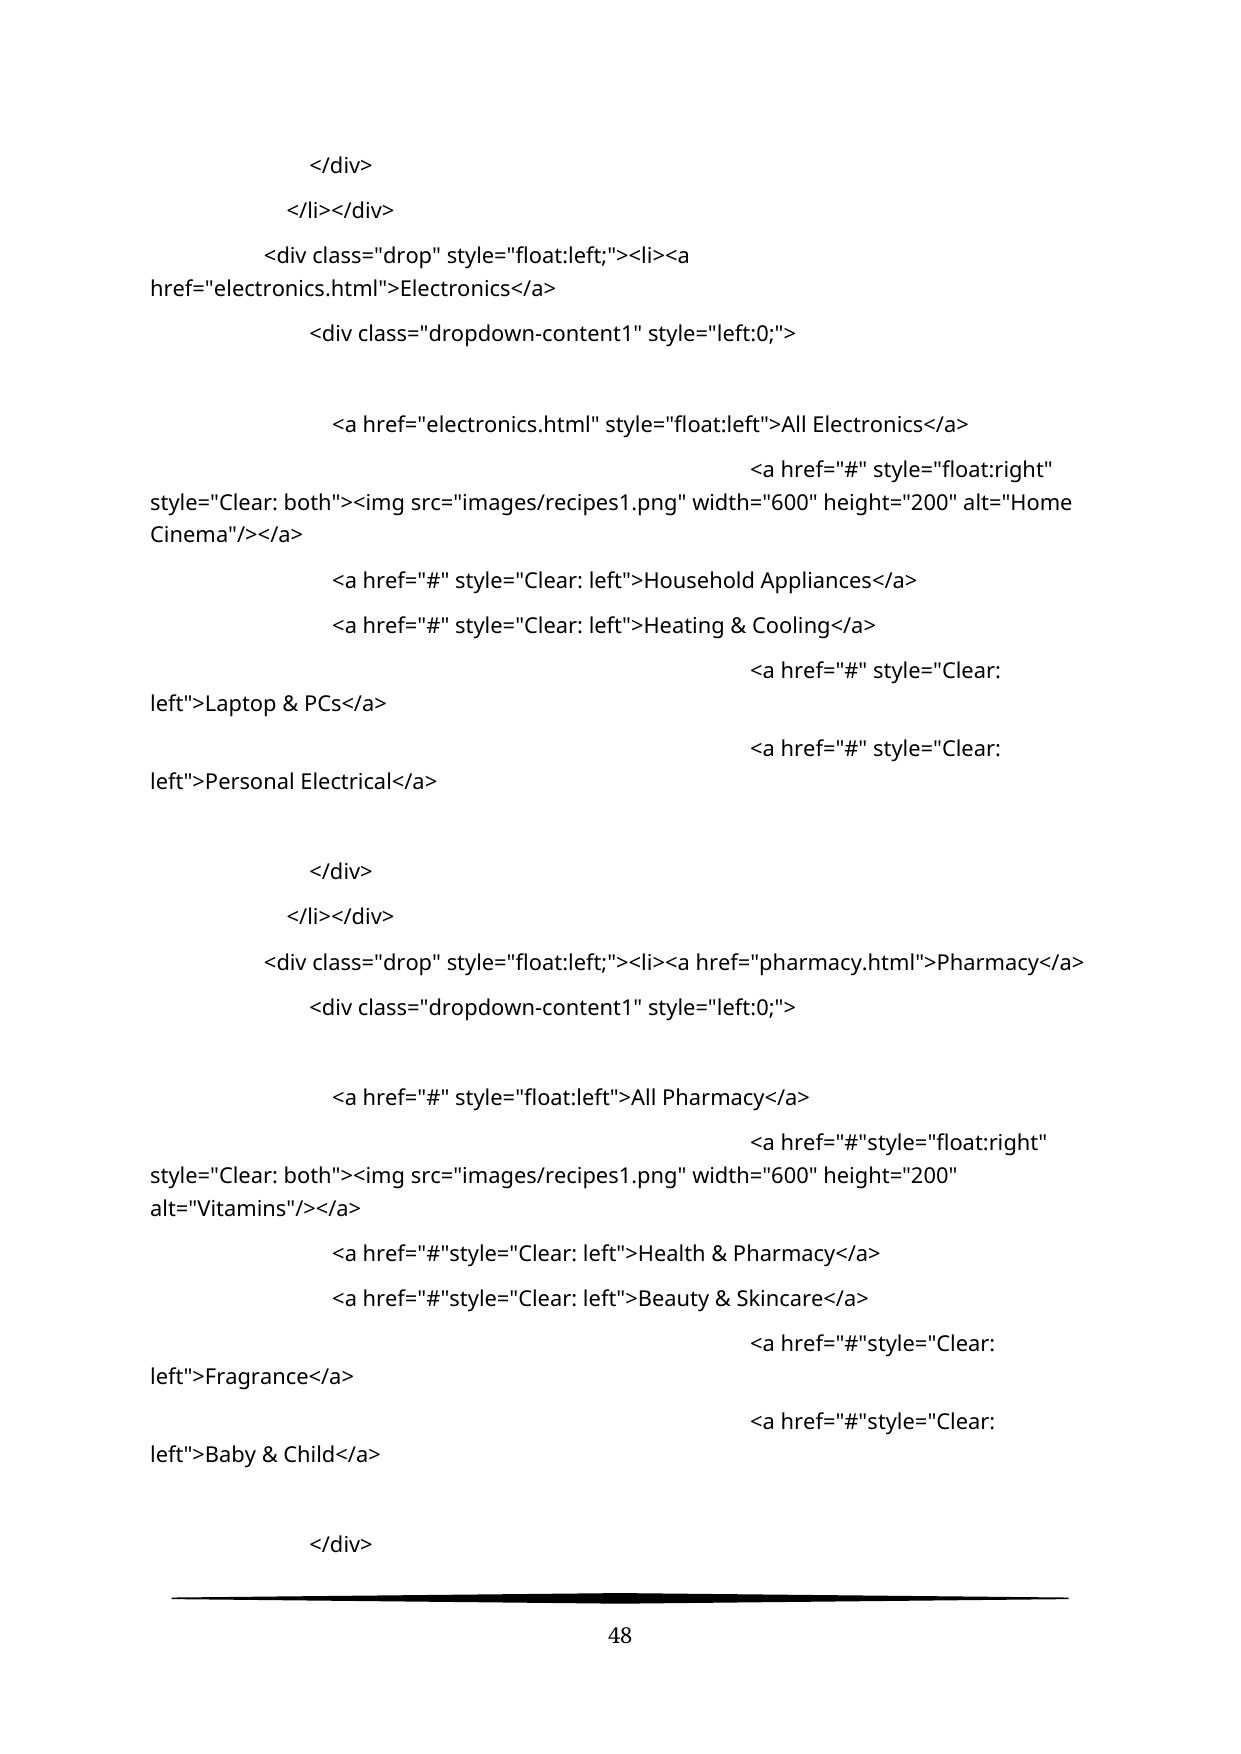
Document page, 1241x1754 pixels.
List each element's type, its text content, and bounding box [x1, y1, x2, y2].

text <a href="electronics.html" style="float:left">All Electronics</a> [150, 409, 1090, 438]
text <div class="drop" style="float:left;"><li><a href="pharmacy.html">Pharmacy</a> [150, 946, 1090, 976]
text </div> [150, 150, 1090, 180]
text <a href="#" style="Clear: left">Household Appliances</a> [150, 564, 1090, 594]
text <div class="dropdown-content1" style="left:0;"> [150, 992, 1090, 1021]
text <a href="#" style="float:left">All Pharmacy</a> [150, 1082, 1090, 1112]
text <div class="drop" style="float:left;"><li><a href="electronics.html">Electronics</a> [150, 240, 1090, 303]
text <div class="dropdown-content1" style="left:0;"> [150, 318, 1090, 348]
text </div> [150, 1529, 1090, 1559]
text <a href="#"style="float:right" style="Clear: both"><img src="images/recipes1.png" width="600" height="200" alt="Vitamins"/></a> [150, 1127, 1090, 1222]
text <a href="#"style="Clear: left">Fragrance</a> [150, 1328, 1090, 1391]
text </li></div> [150, 901, 1090, 931]
text <a href="#" style="float:right" style="Clear: both"><img src="images/recipes1.png" width="600" height="200" alt="Home Cinema"/></a> [150, 454, 1090, 549]
text </div> [150, 856, 1090, 886]
text <a href="#"style="Clear: left">Baby & Child</a> [150, 1406, 1090, 1469]
text <a href="#" style="Clear: left">Laptop & PCs</a> [150, 655, 1090, 717]
text <a href="#" style="Clear: left">Heating & Cooling</a> [150, 610, 1090, 639]
text </li></div> [150, 195, 1090, 225]
text <a href="#"style="Clear: left">Health & Pharmacy</a> [150, 1238, 1090, 1268]
text <a href="#"style="Clear: left">Beauty & Skincare</a> [150, 1283, 1090, 1313]
text <a href="#" style="Clear: left">Personal Electrical</a> [150, 733, 1090, 795]
